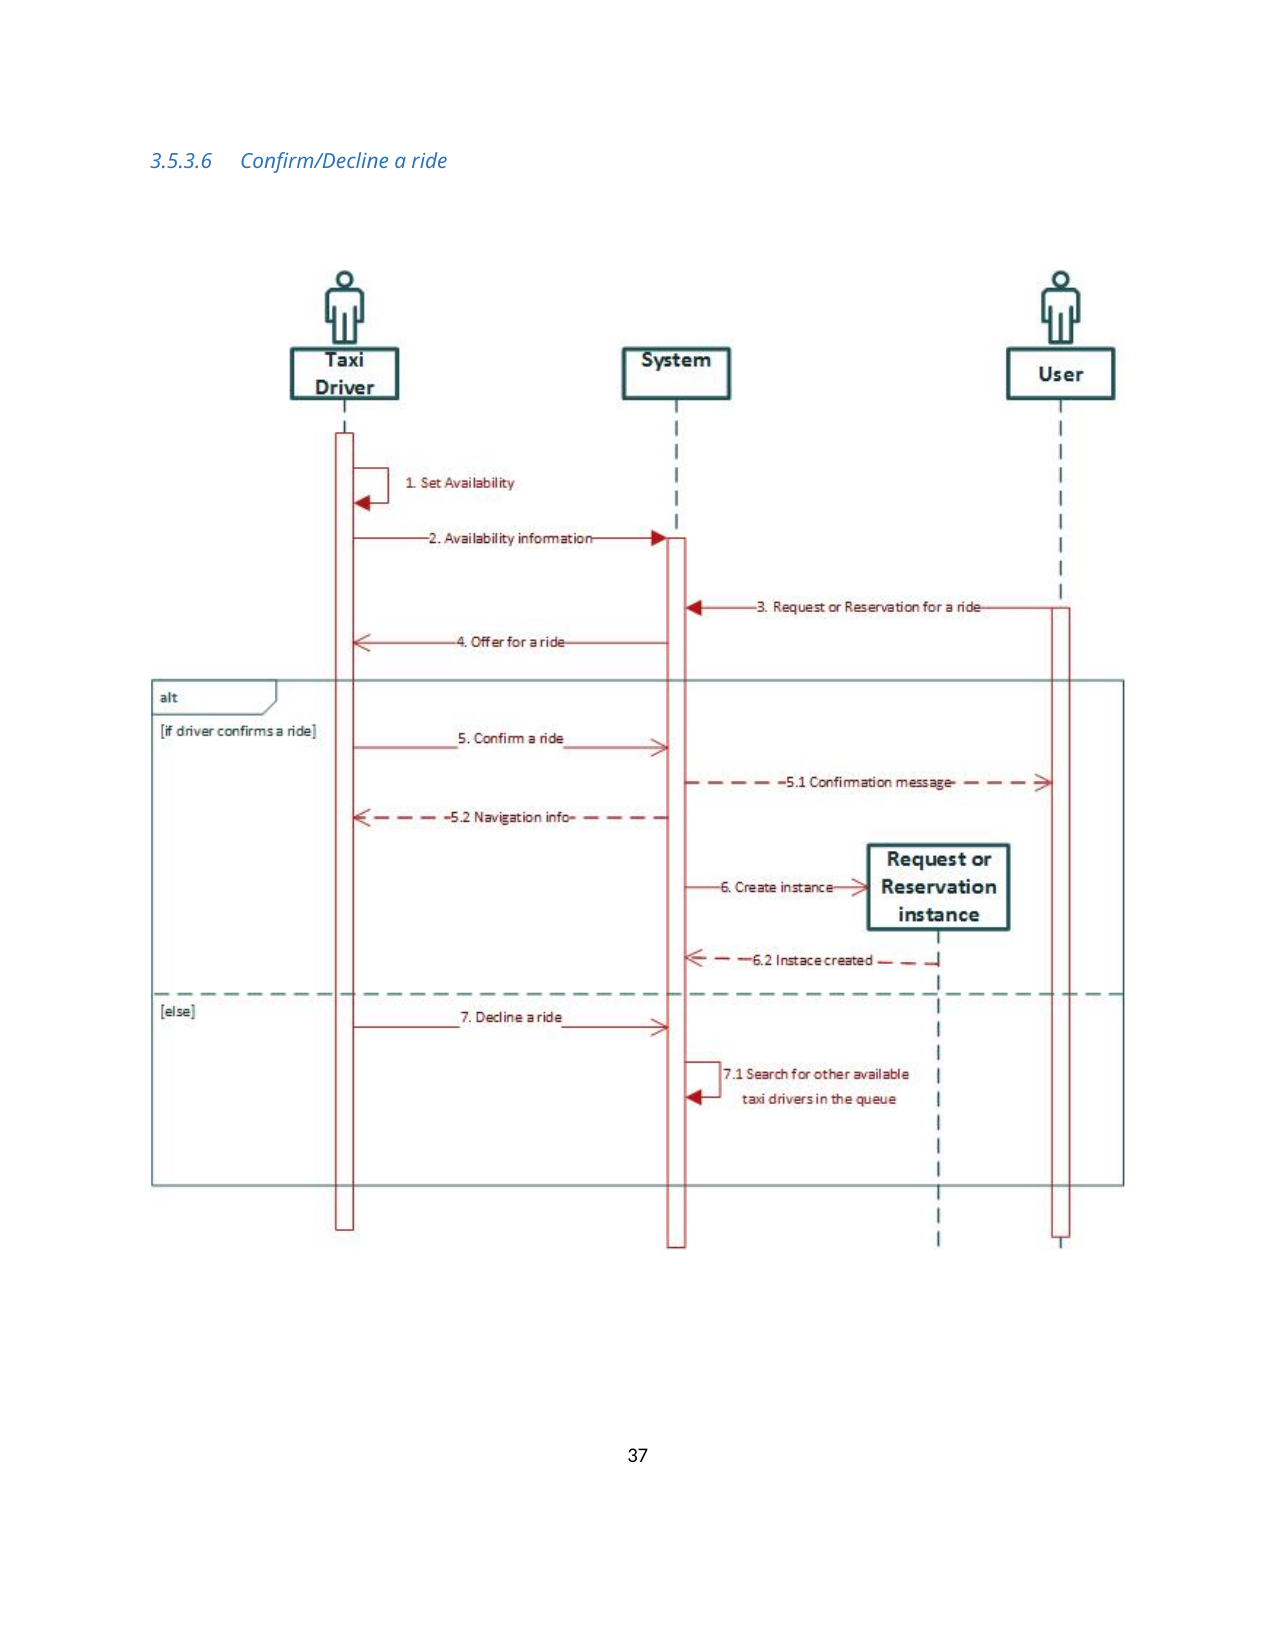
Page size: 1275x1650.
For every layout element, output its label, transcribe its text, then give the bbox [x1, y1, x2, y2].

picture [150, 270, 1125, 1250]
subtitle Confirm/Decline a ride [150, 146, 1127, 174]
